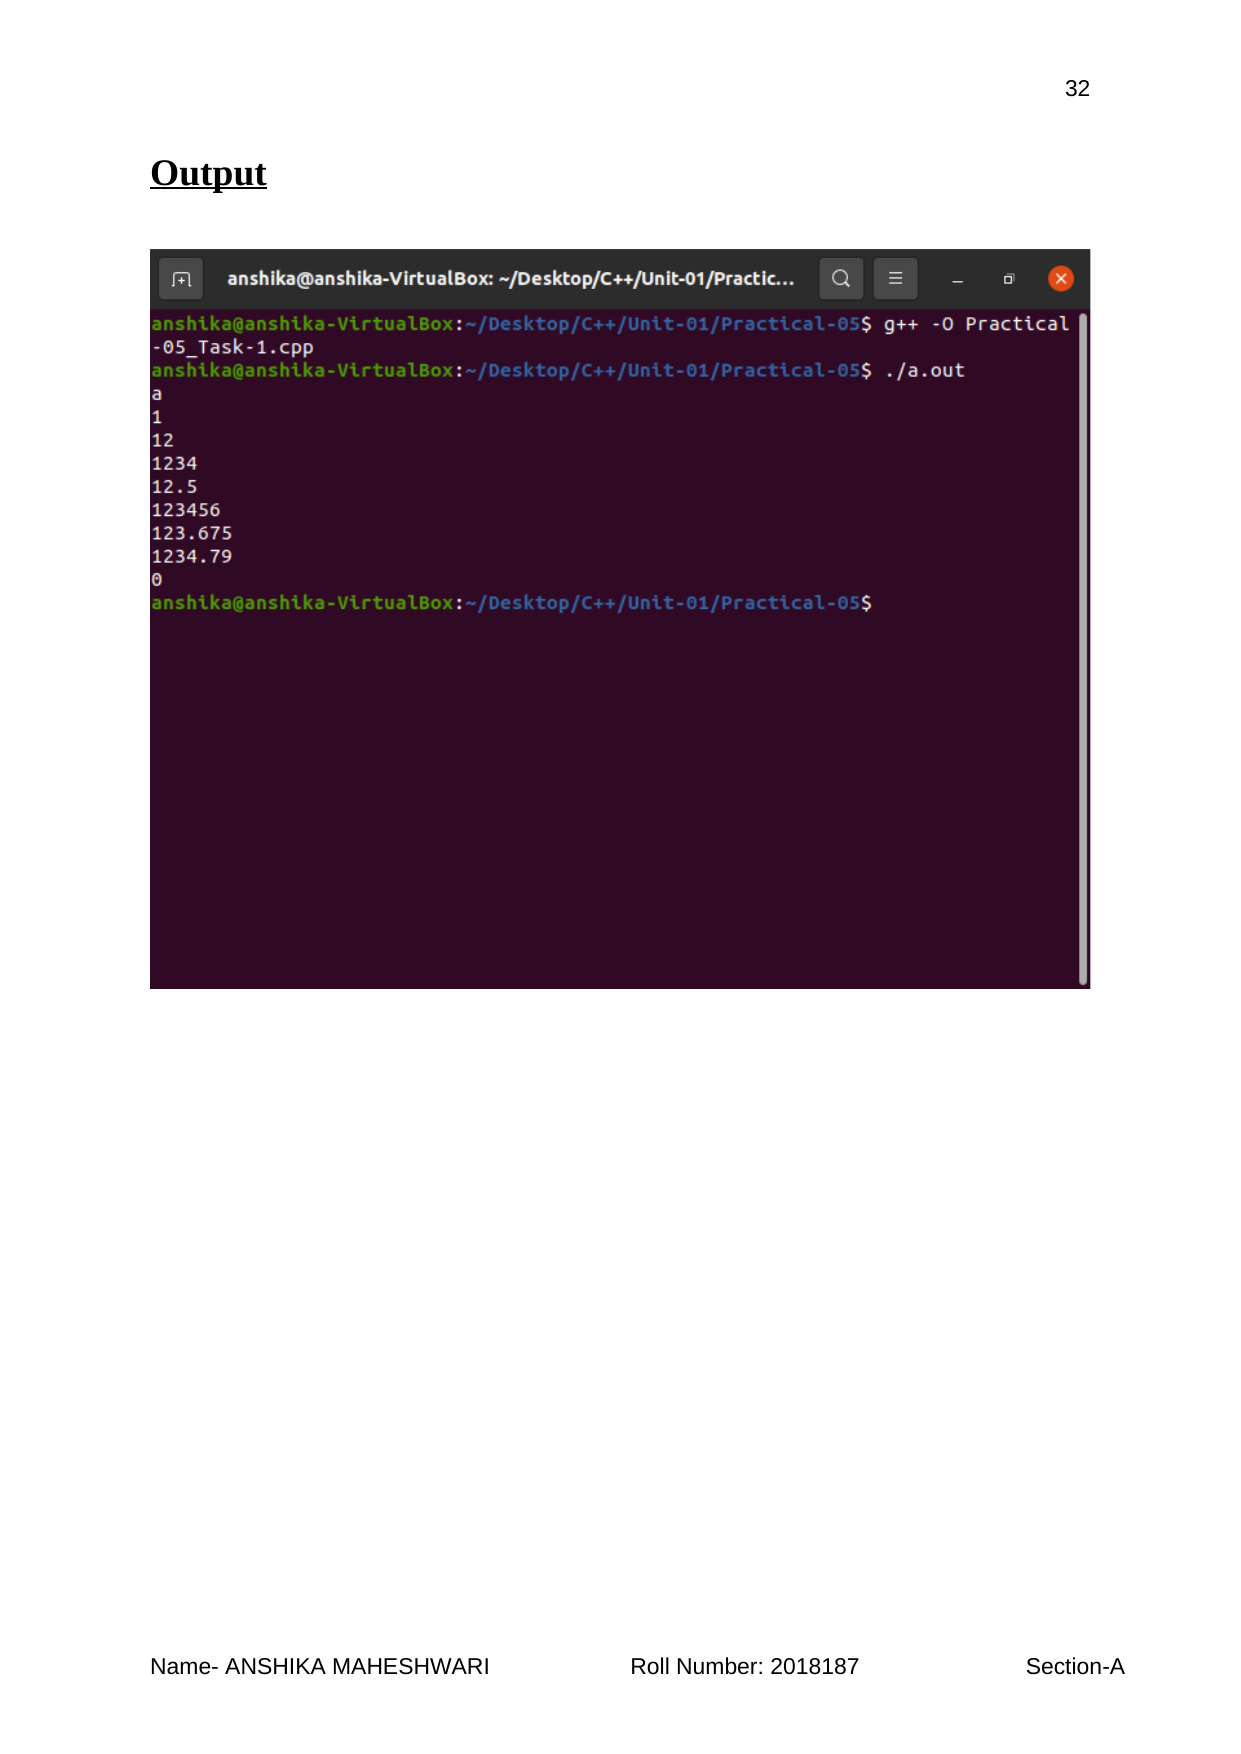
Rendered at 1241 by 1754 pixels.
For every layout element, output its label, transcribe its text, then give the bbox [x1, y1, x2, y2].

picture [150, 249, 1091, 989]
text Output [150, 150, 1090, 193]
